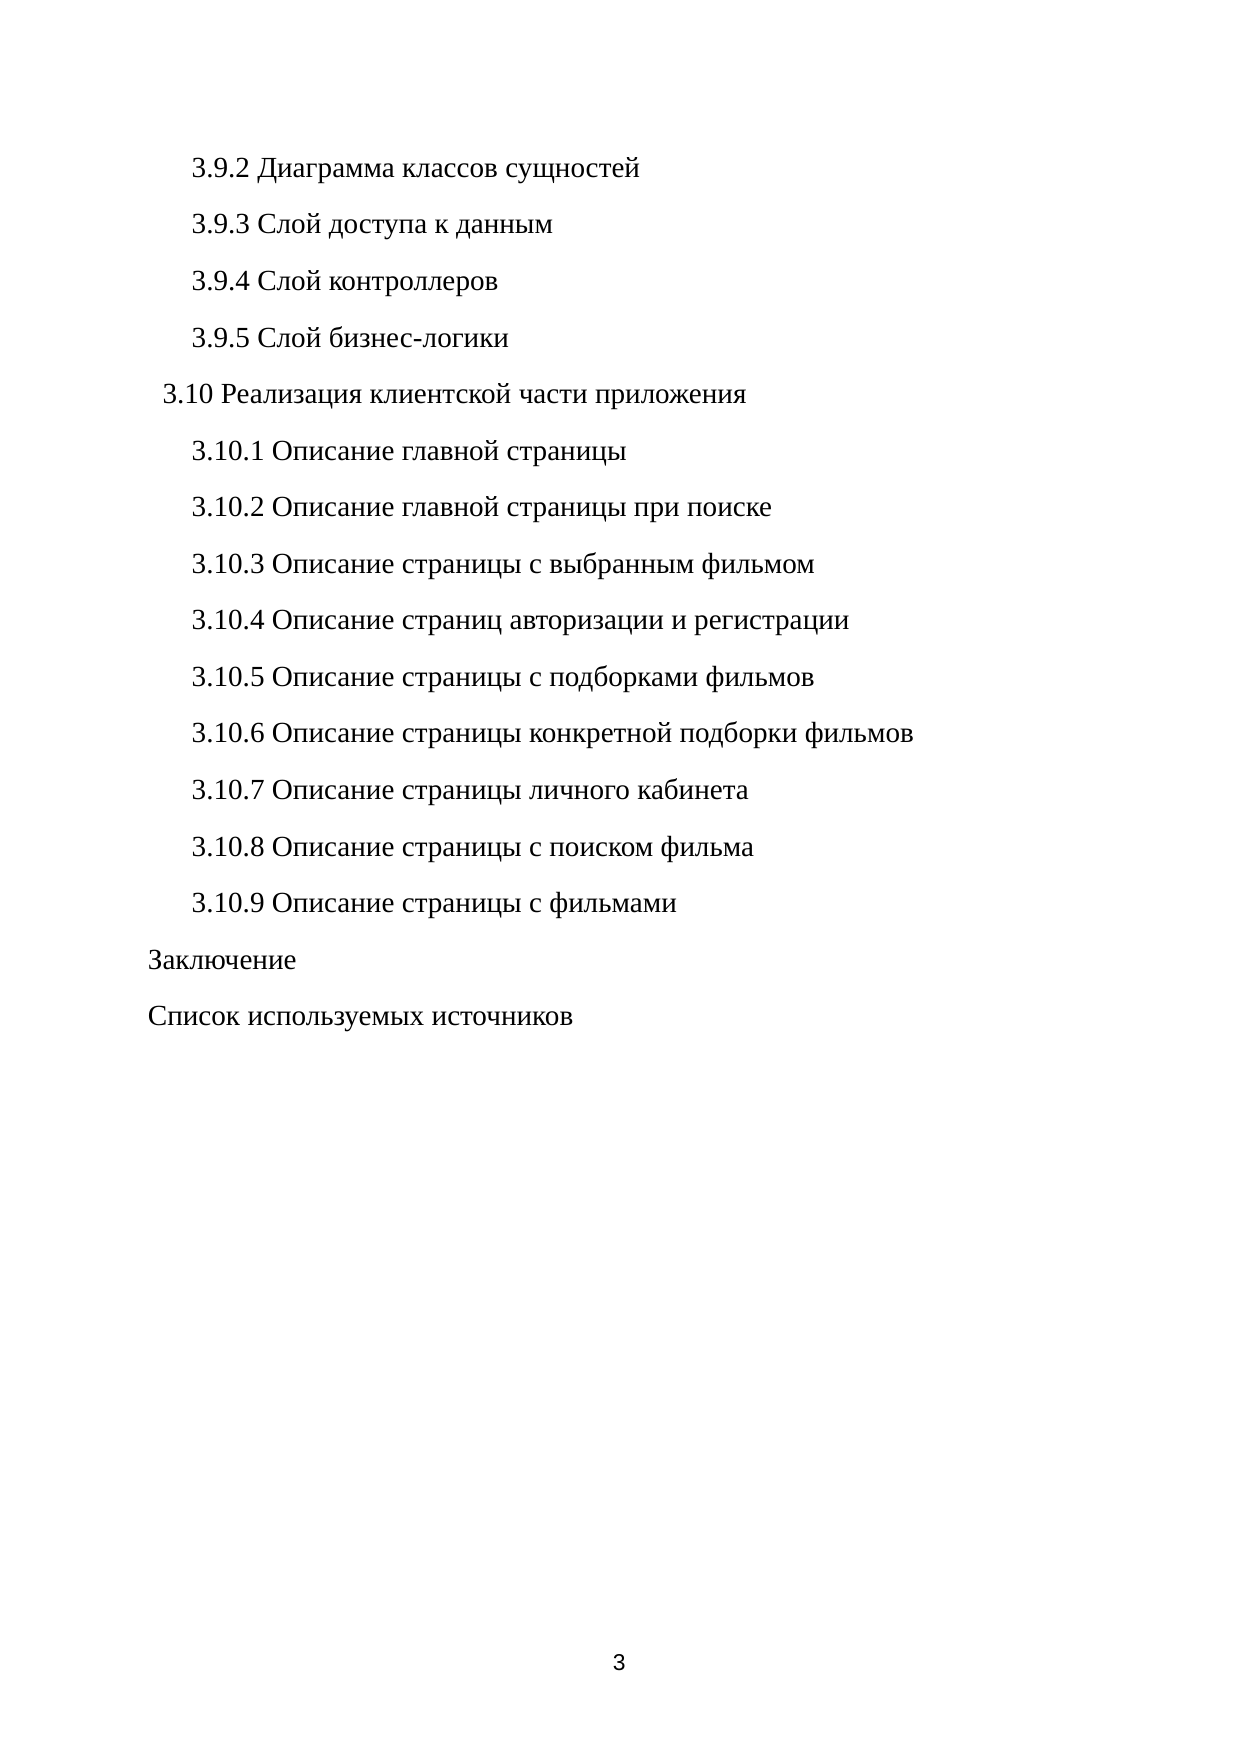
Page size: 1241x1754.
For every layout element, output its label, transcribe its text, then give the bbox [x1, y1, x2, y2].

text 3.10.9 Описание страницы с фильмами 40 [148, 885, 1090, 919]
text 3.10 Реализация клиентской части приложения 31 [148, 376, 1090, 410]
text 3.9.5 Слой бизнес-логики 30 [148, 320, 1090, 353]
text 3.10.5 Описание страницы с подборками фильмов 36 [148, 659, 1090, 693]
text 3.10.8 Описание страницы с поиском фильма 39 [148, 829, 1090, 862]
text 3.10.7 Описание страницы личного кабинета 38 [148, 772, 1090, 806]
text 3.9.3 Слой доступа к данным 28 [148, 207, 1090, 240]
text Заключение 41 [148, 942, 1090, 975]
text 3.10.4 Описание страниц авторизации и регистрации 34 [148, 602, 1090, 636]
text 3.10.1 Описание главной страницы 31 [148, 433, 1090, 466]
text 3.10.3 Описание страницы с выбранным фильмом 33 [148, 546, 1090, 579]
text Список используемых источников 42 [148, 998, 1090, 1032]
text 3.10.2 Описание главной страницы при поиске 32 [148, 489, 1090, 523]
text 3.9.2 Диаграмма классов сущностей 27 [148, 150, 1090, 183]
text 3.9.4 Слой контроллеров 29 [148, 263, 1090, 297]
text 3.10.6 Описание страницы конкретной подборки фильмов 37 [148, 716, 1090, 749]
